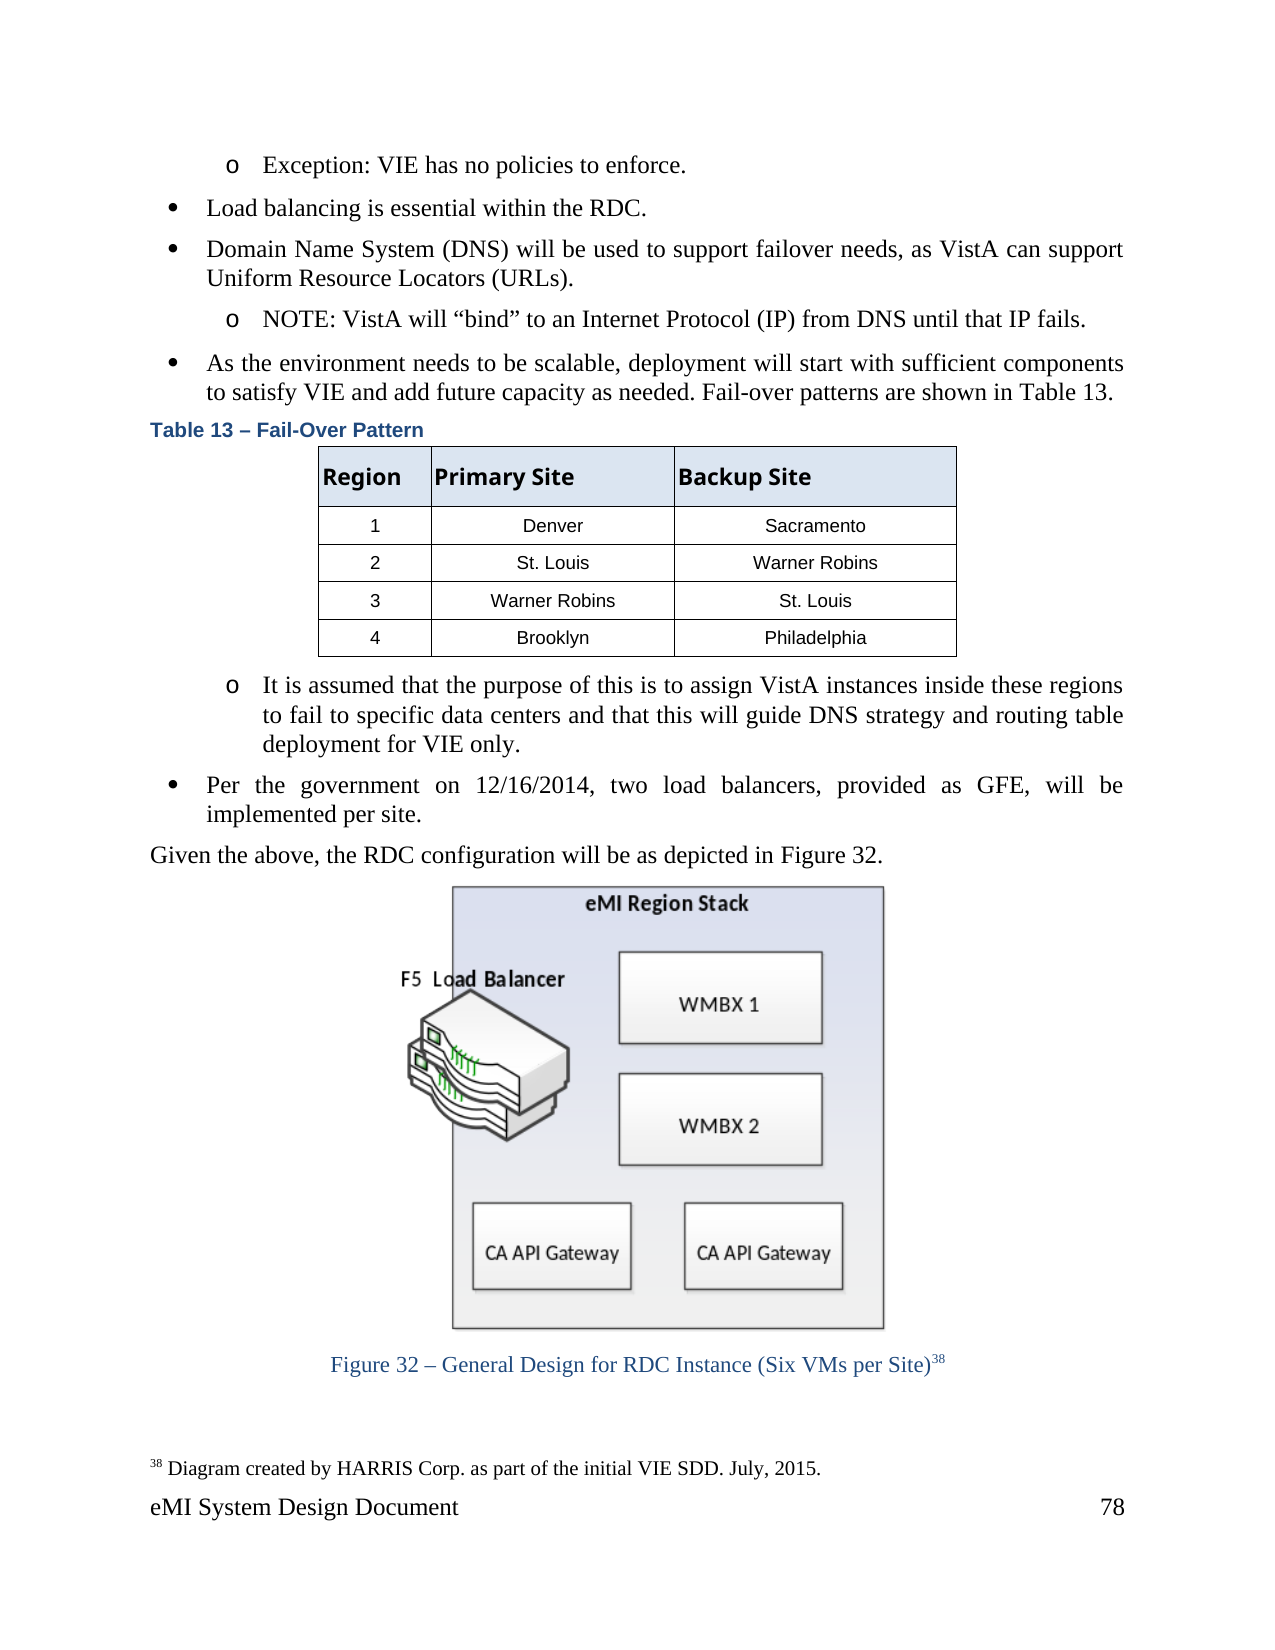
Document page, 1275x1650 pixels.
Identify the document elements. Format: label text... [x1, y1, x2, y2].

text Load balancing is essential within the RDC. [169, 193, 1125, 222]
table_header Region [319, 447, 431, 506]
list It is assumed that the purpose of this is to assign VistA instances inside these regions to fail to specific data centers and that this will guide DNS strategy and routing table deployment for VIE only. [225, 670, 1125, 758]
text Domain Name System (DNS) will be used to support failover needs, as VistA can support Uniform Resource Locators (URLs). [169, 234, 1125, 292]
table_cell 2 [319, 545, 431, 581]
table_cell 3 [319, 582, 431, 619]
table_cell St. Louis [675, 582, 956, 619]
table_cell Warner Robins [675, 545, 956, 581]
table_cell Denver [432, 507, 674, 543]
table_cell Brooklyn [432, 620, 674, 656]
table_cell Warner Robins [432, 582, 674, 619]
text As the environment needs to be scalable, deployment will start with sufficient components to satisfy VIE and add future capacity as needed. Fail-over patterns are shown in Table 13. [169, 348, 1125, 405]
table_cell 4 [319, 620, 431, 656]
text Per the government on 12/16/2014, two load balancers, provided as GFE, will be implemented per site. [169, 771, 1125, 828]
table_header Backup Site [675, 447, 956, 506]
table_cell 1 [319, 507, 431, 543]
table_cell Sacramento [675, 507, 956, 543]
list NOTE: VistA will “bind” to an Internet Protocol (IP) from DNS until that IP fails. [225, 304, 1125, 335]
table_cell Philadelphia [675, 620, 956, 656]
text Table 13 – Fail-Over Pattern [150, 418, 1125, 442]
table_cell St. Louis [432, 545, 674, 581]
table_header Primary Site [432, 447, 674, 506]
list Exception: VIE has no policies to enforce. [225, 150, 1125, 181]
